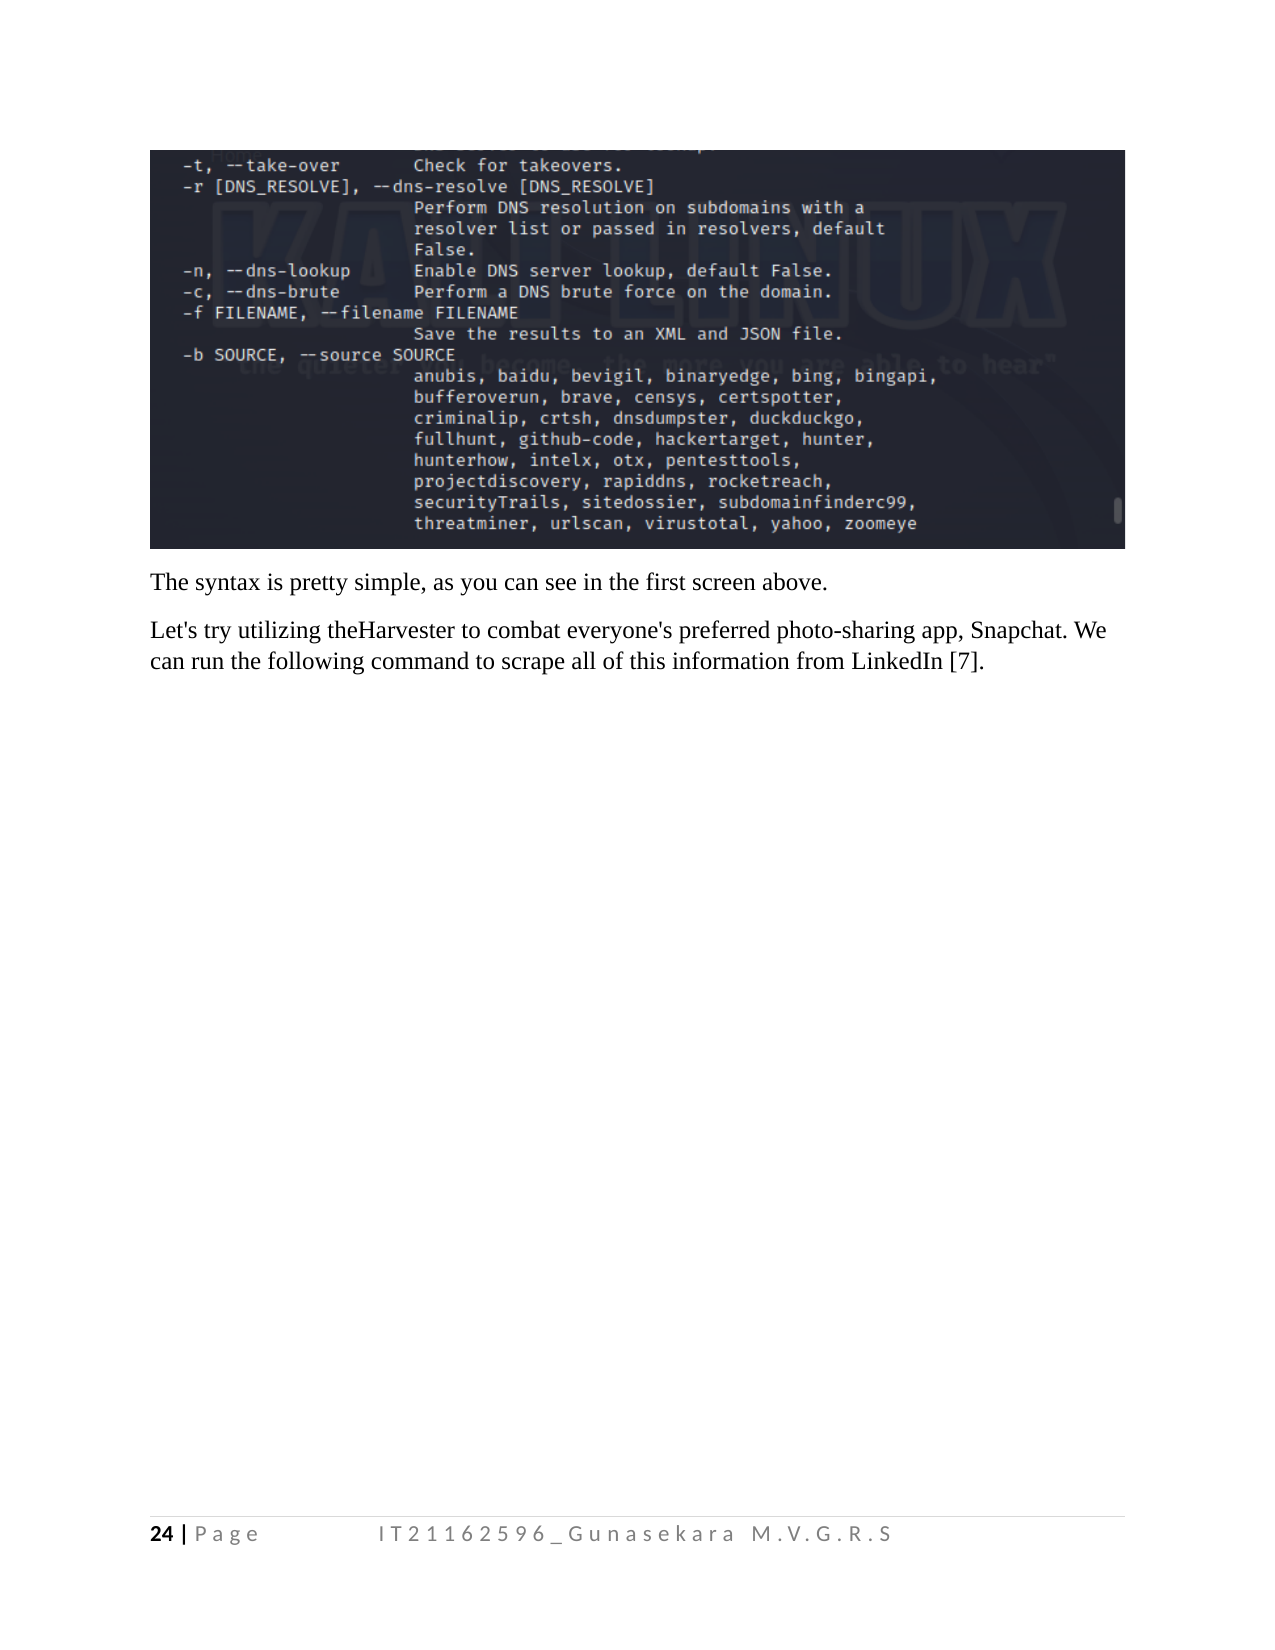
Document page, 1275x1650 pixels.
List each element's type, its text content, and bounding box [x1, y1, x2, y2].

text The syntax is pretty simple, as you can see in the first screen above. [150, 567, 1125, 596]
text Let's try utilizing theHarvester to combat everyone's preferred photo-sharing app, Snapchat. We can run the following command to scrape all of this information from LinkedIn. [150, 615, 1125, 675]
picture [150, 150, 1125, 549]
